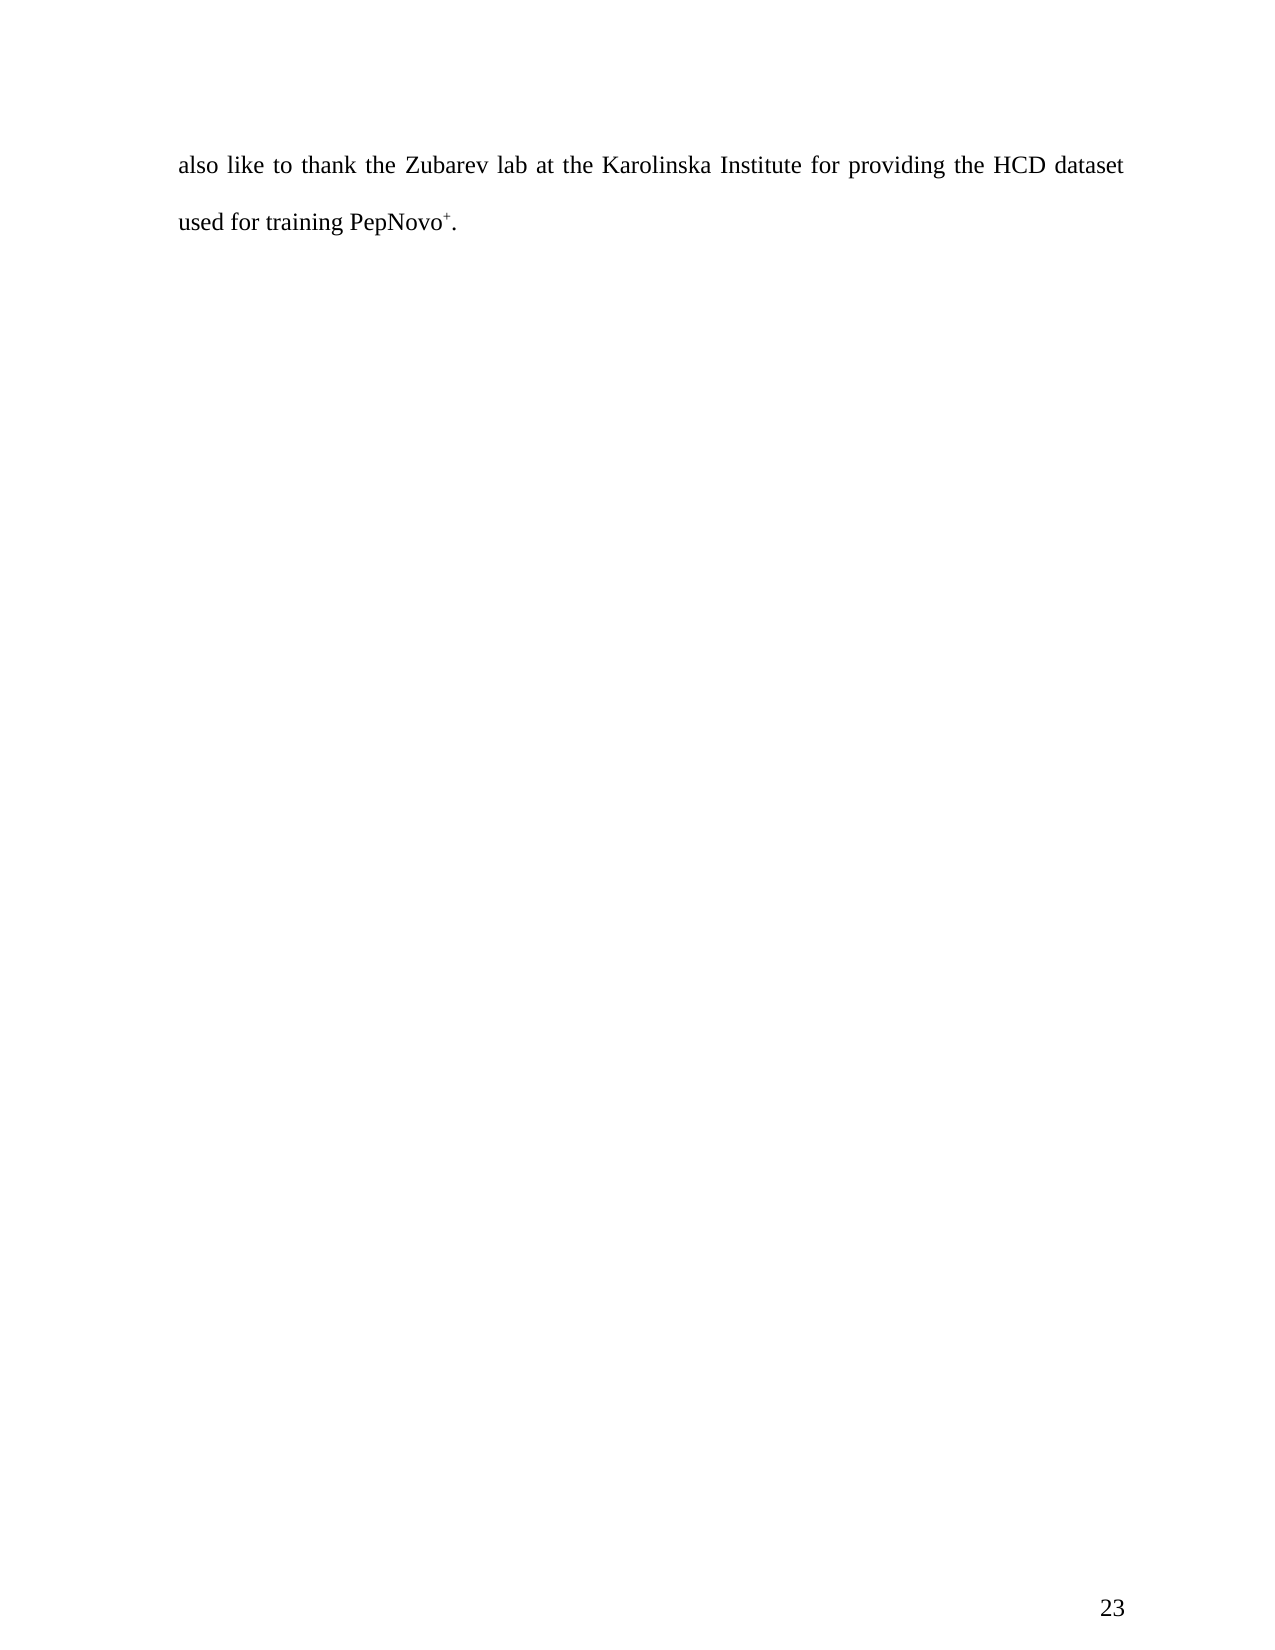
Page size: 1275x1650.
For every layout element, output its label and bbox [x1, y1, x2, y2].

text [178, 150, 1125, 236]
